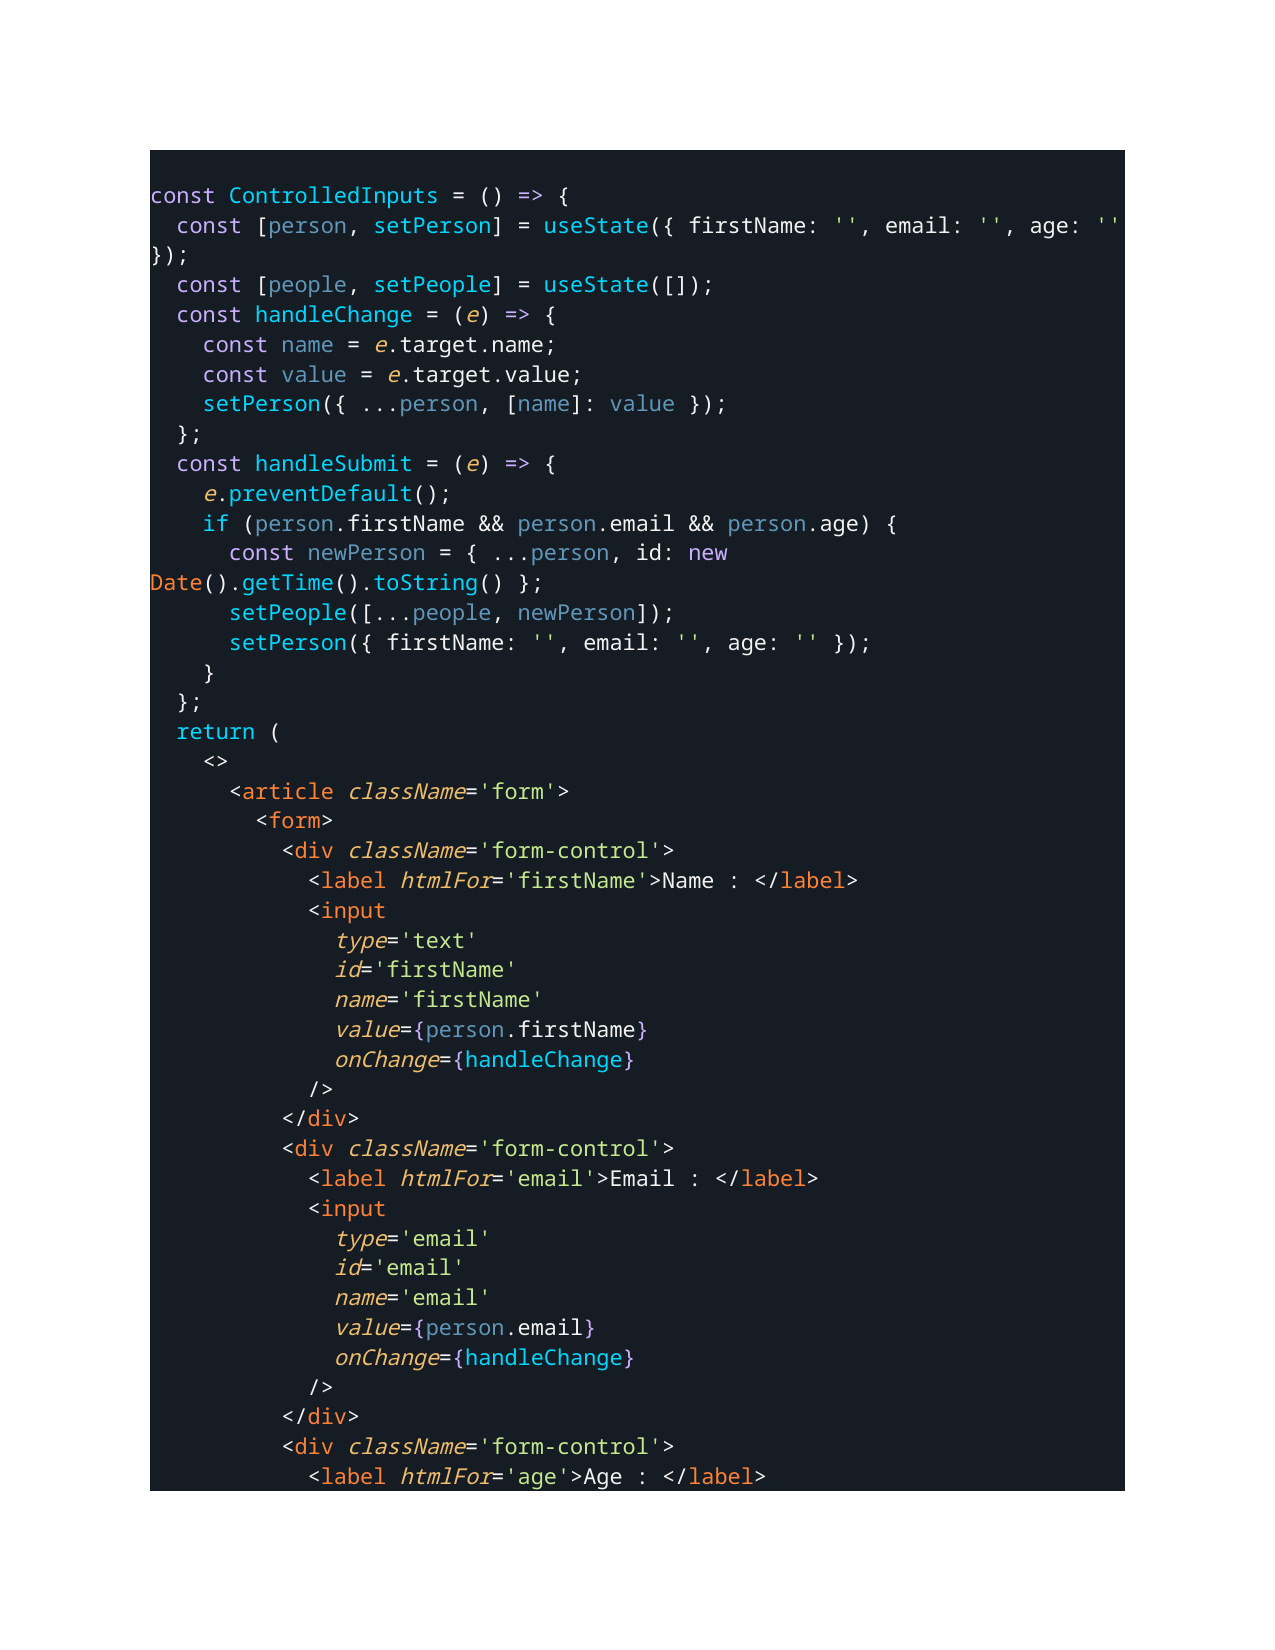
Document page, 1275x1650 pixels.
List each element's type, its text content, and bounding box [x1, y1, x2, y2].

text </div> [150, 1103, 1125, 1133]
text e.preventDefault(); [150, 478, 1125, 507]
text <> [150, 746, 1125, 776]
text name='email' [150, 1282, 1125, 1312]
text const [person, setPerson] = useState({ firstName: '', email: '', age: '' }); [150, 209, 1125, 269]
text value={person.email} [150, 1312, 1125, 1342]
text const value = e.target.value; [150, 358, 1125, 388]
text <label htmlFor='firstName'>Name : </label> [150, 865, 1125, 895]
text <div className='form-control'> [150, 1133, 1125, 1163]
text const handleChange = (e) => { [150, 299, 1125, 329]
text const handleSubmit = (e) => { [150, 448, 1125, 478]
text id='email' [150, 1252, 1125, 1282]
text onChange={handleChange} [150, 1342, 1125, 1371]
text type='text' [150, 924, 1125, 954]
text <input [150, 1193, 1125, 1222]
text /> [150, 1073, 1125, 1103]
text name='firstName' [150, 984, 1125, 1014]
text <article className='form'> [150, 776, 1125, 805]
text value={person.firstName} [150, 1014, 1125, 1044]
text const newPerson = { ...person, id: new Date().getTime().toString() }; [150, 537, 1125, 597]
text <div className='form-control'> [150, 835, 1125, 865]
text onChange={handleChange} [150, 1044, 1125, 1073]
text if (person.firstName && person.email && person.age) { [150, 507, 1125, 537]
text const ControlledInputs = () => { [150, 180, 1125, 209]
text return ( [150, 716, 1125, 746]
text /> [150, 1371, 1125, 1401]
text const name = e.target.name; [150, 329, 1125, 358]
text <form> [150, 805, 1125, 835]
text setPeople([...people, newPerson]); [150, 597, 1125, 627]
text }; [150, 418, 1125, 448]
text <input [150, 895, 1125, 924]
text <div className='form-control'> [150, 1431, 1125, 1461]
text } [150, 656, 1125, 686]
text }; [150, 686, 1125, 716]
text type='email' [150, 1222, 1125, 1252]
text </div> [150, 1401, 1125, 1431]
text setPerson({ ...person, [name]: value }); [150, 388, 1125, 418]
text <label htmlFor='email'>Email : </label> [150, 1163, 1125, 1193]
text id='firstName' [150, 954, 1125, 984]
text <label htmlFor='age'>Age : </label> [150, 1461, 1125, 1491]
text const [people, setPeople] = useState([]); [150, 269, 1125, 299]
text setPerson({ firstName: '', email: '', age: '' }); [150, 627, 1125, 656]
